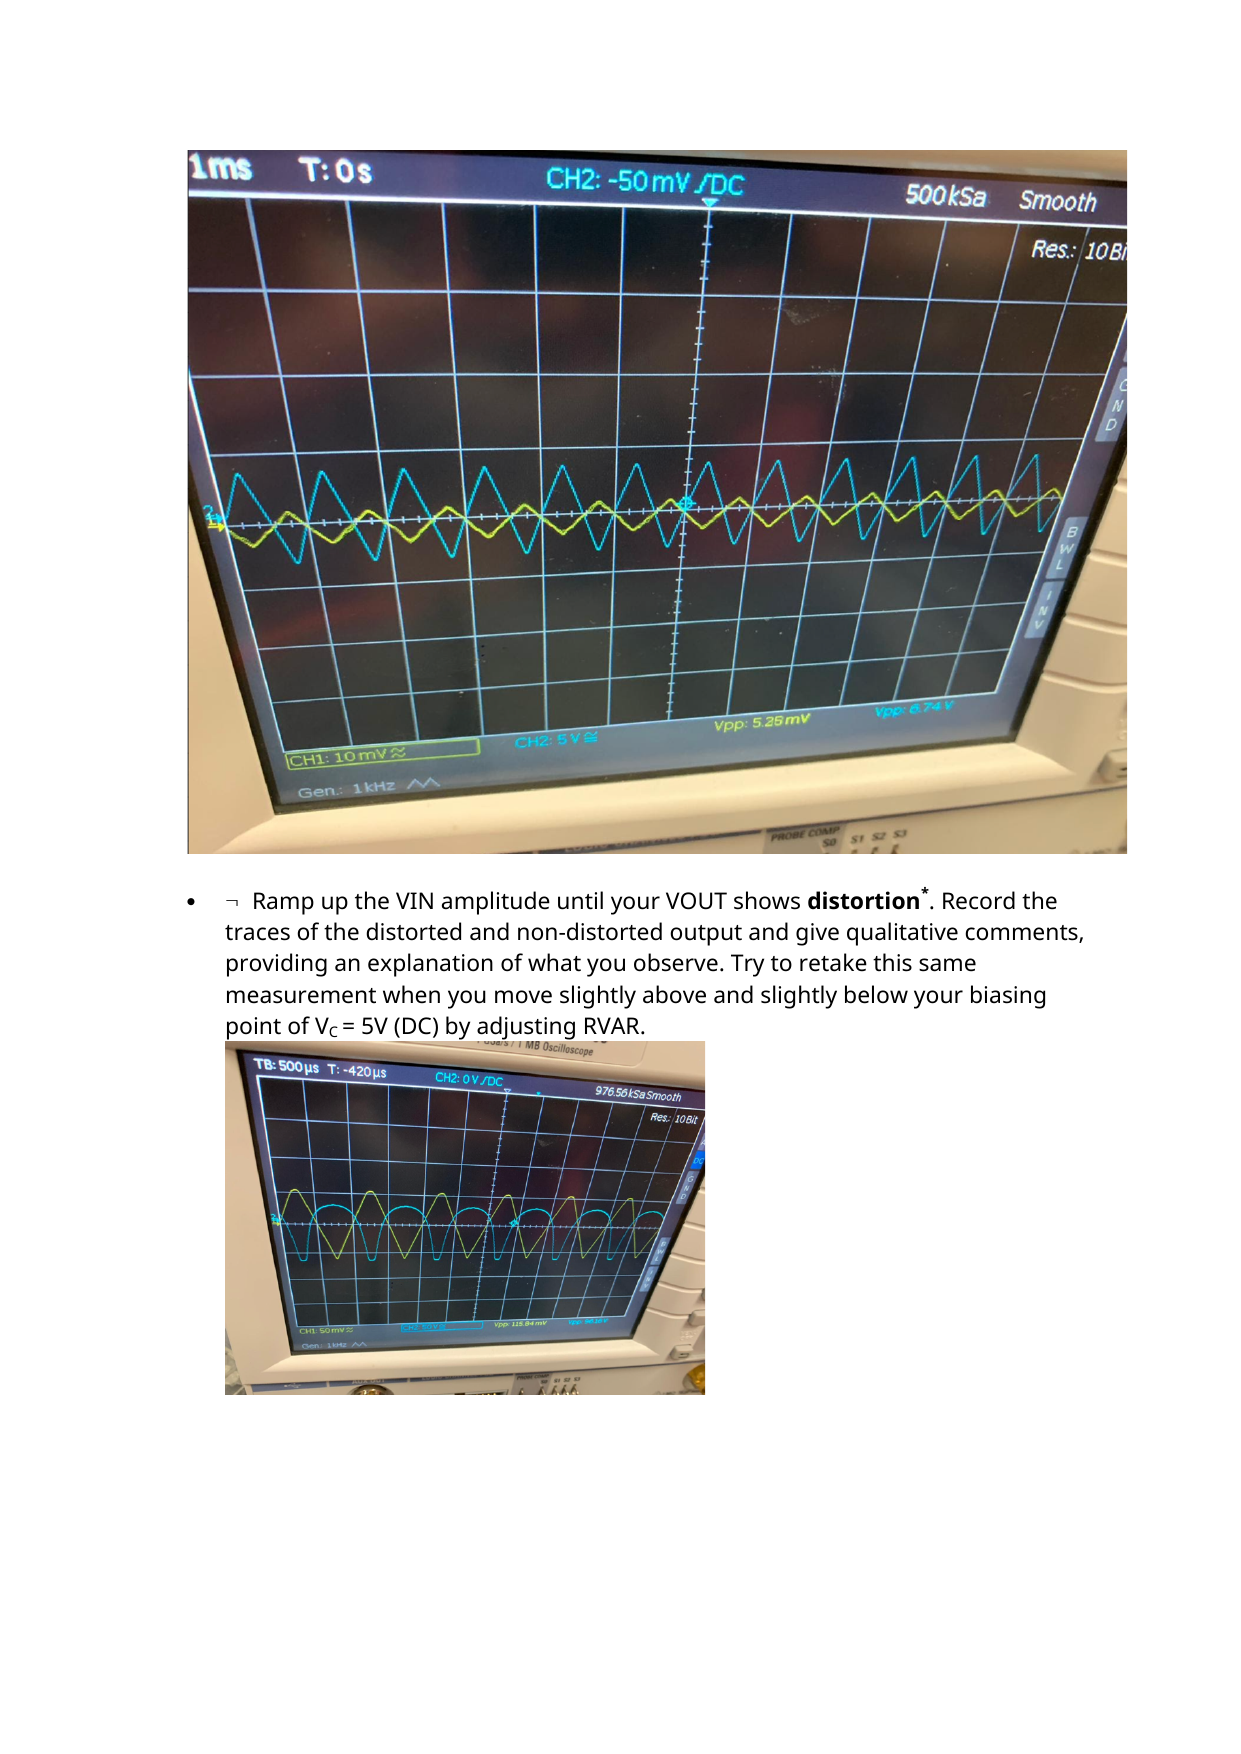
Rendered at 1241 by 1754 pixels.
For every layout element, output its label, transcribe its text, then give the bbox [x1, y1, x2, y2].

picture [225, 1041, 705, 1395]
picture [187, 150, 1128, 854]
